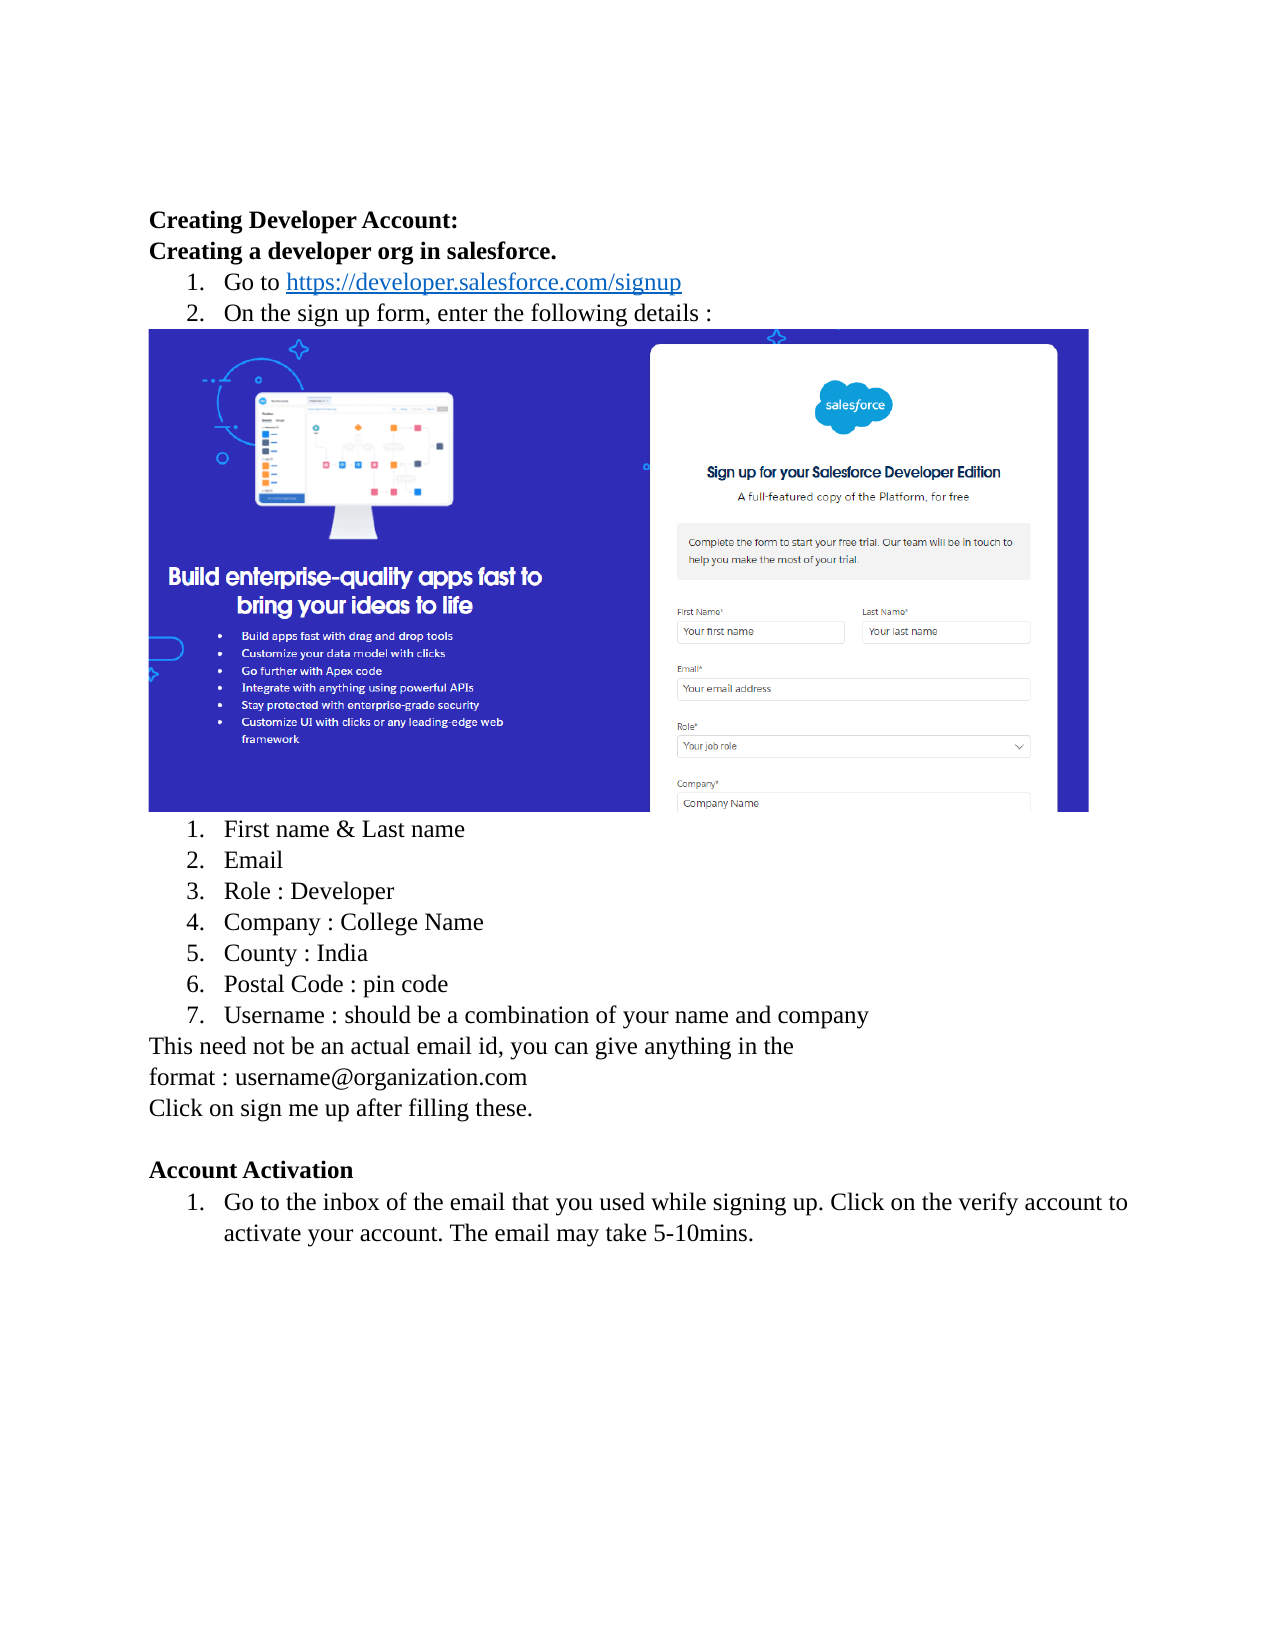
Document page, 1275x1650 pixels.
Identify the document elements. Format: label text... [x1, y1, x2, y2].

list Role : Developer [186, 876, 1169, 905]
list Username : should be a combination of your name and company [186, 1000, 1169, 1029]
list Go to the inbox of the email that you used while signing up. Click on the verify account to activate your account. The email may take 5-10mins. [186, 1187, 1169, 1246]
text Click on sign me up after filling these. [148, 1093, 1169, 1122]
text Creating a developer org in salesforce. [148, 236, 1169, 265]
picture [148, 329, 1089, 812]
list Email [186, 845, 1169, 874]
text This need not be an actual email id, you can give anything in the format : username@organization.com [148, 1031, 1169, 1091]
list County : India [186, 938, 1169, 967]
list Postal Code : pin code [186, 969, 1169, 998]
list First name & Last name [186, 814, 1169, 843]
text Creating Developer Account: [148, 205, 1169, 234]
list Go to https://developer.salesforce.com/signup [186, 267, 1169, 296]
list On the sign up form, enter the following details : [186, 298, 1169, 327]
list Company : College Name [186, 907, 1169, 936]
text Account Activation [148, 1156, 1169, 1184]
